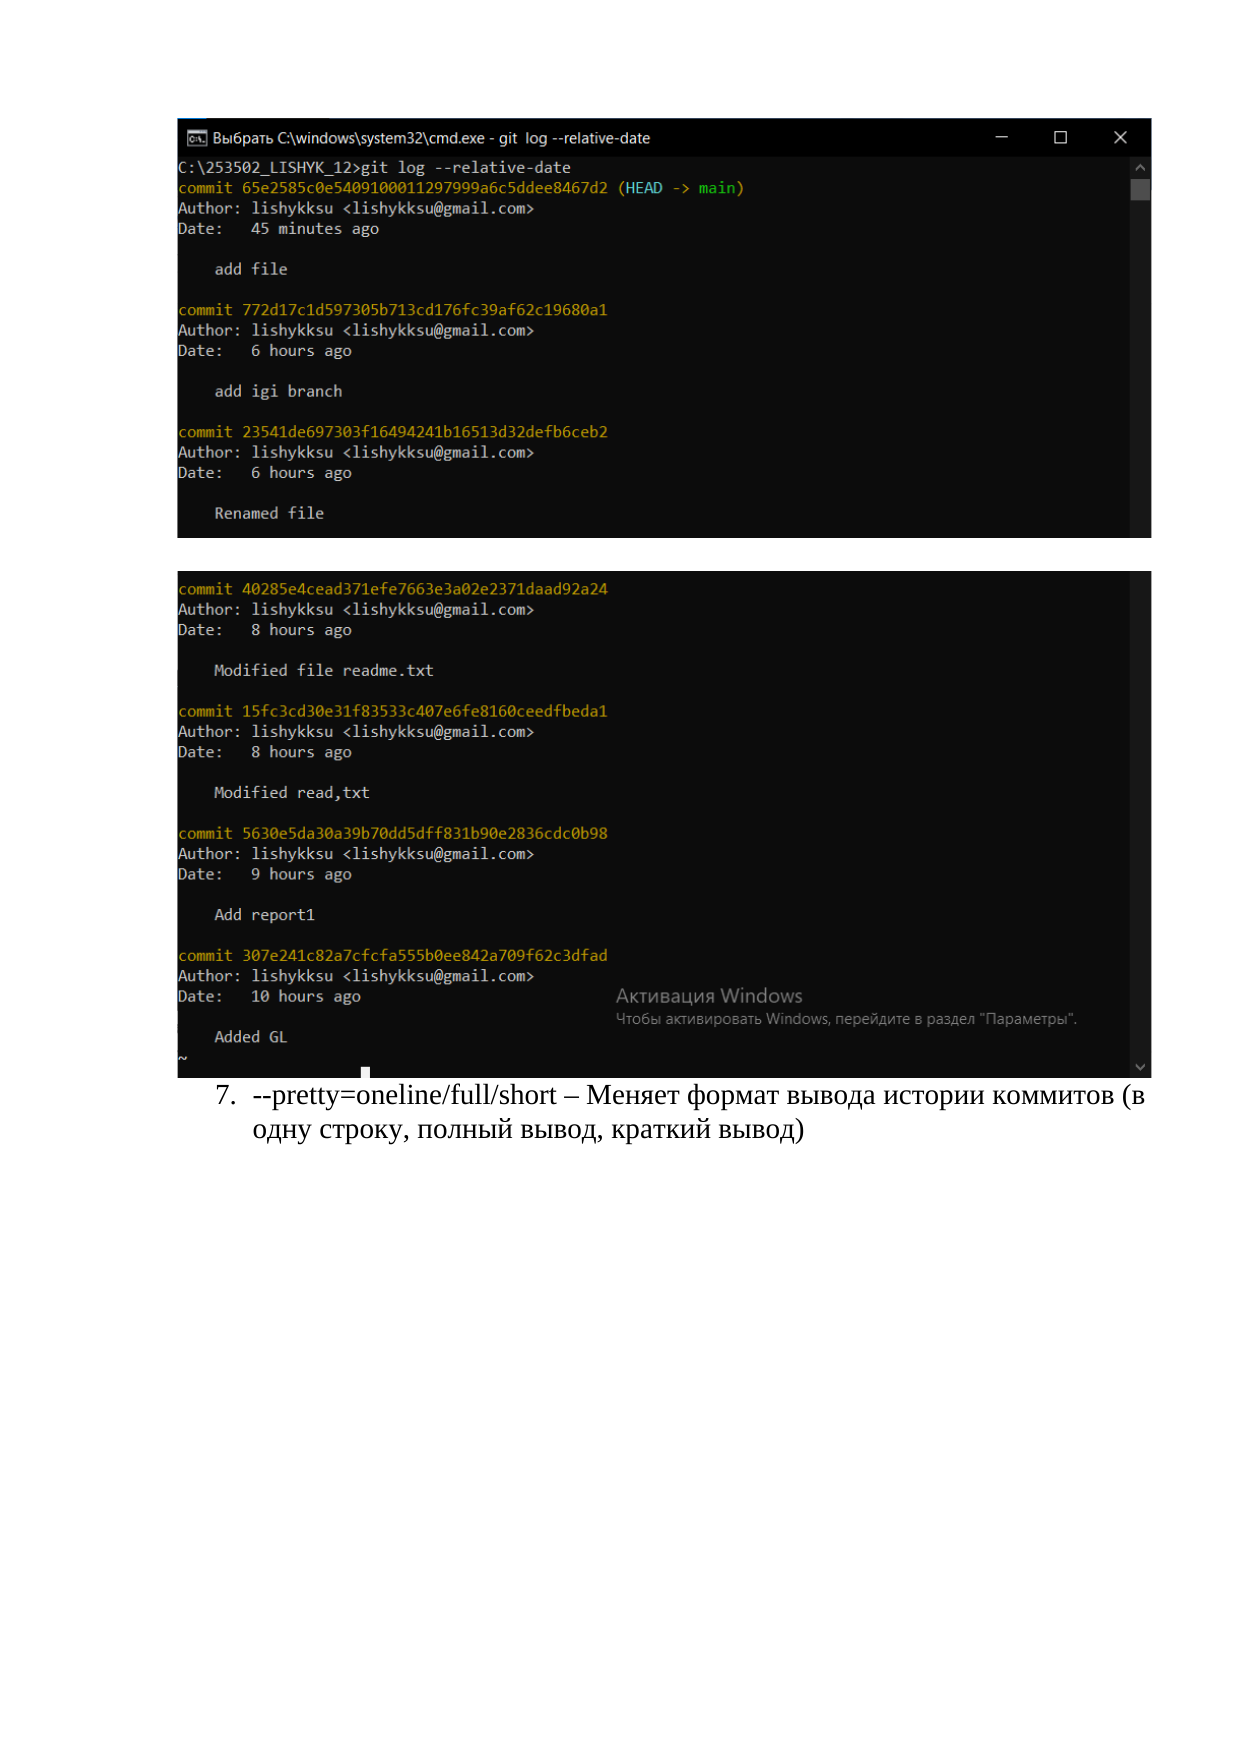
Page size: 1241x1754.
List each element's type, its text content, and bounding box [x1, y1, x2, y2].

picture [177, 571, 1152, 1078]
picture [177, 118, 1152, 538]
list --pretty=oneline/full/short – Меняет формат вывода истории коммитов (в одну строку, полный вывод, краткий вывод) [805, 1078, 1152, 1144]
